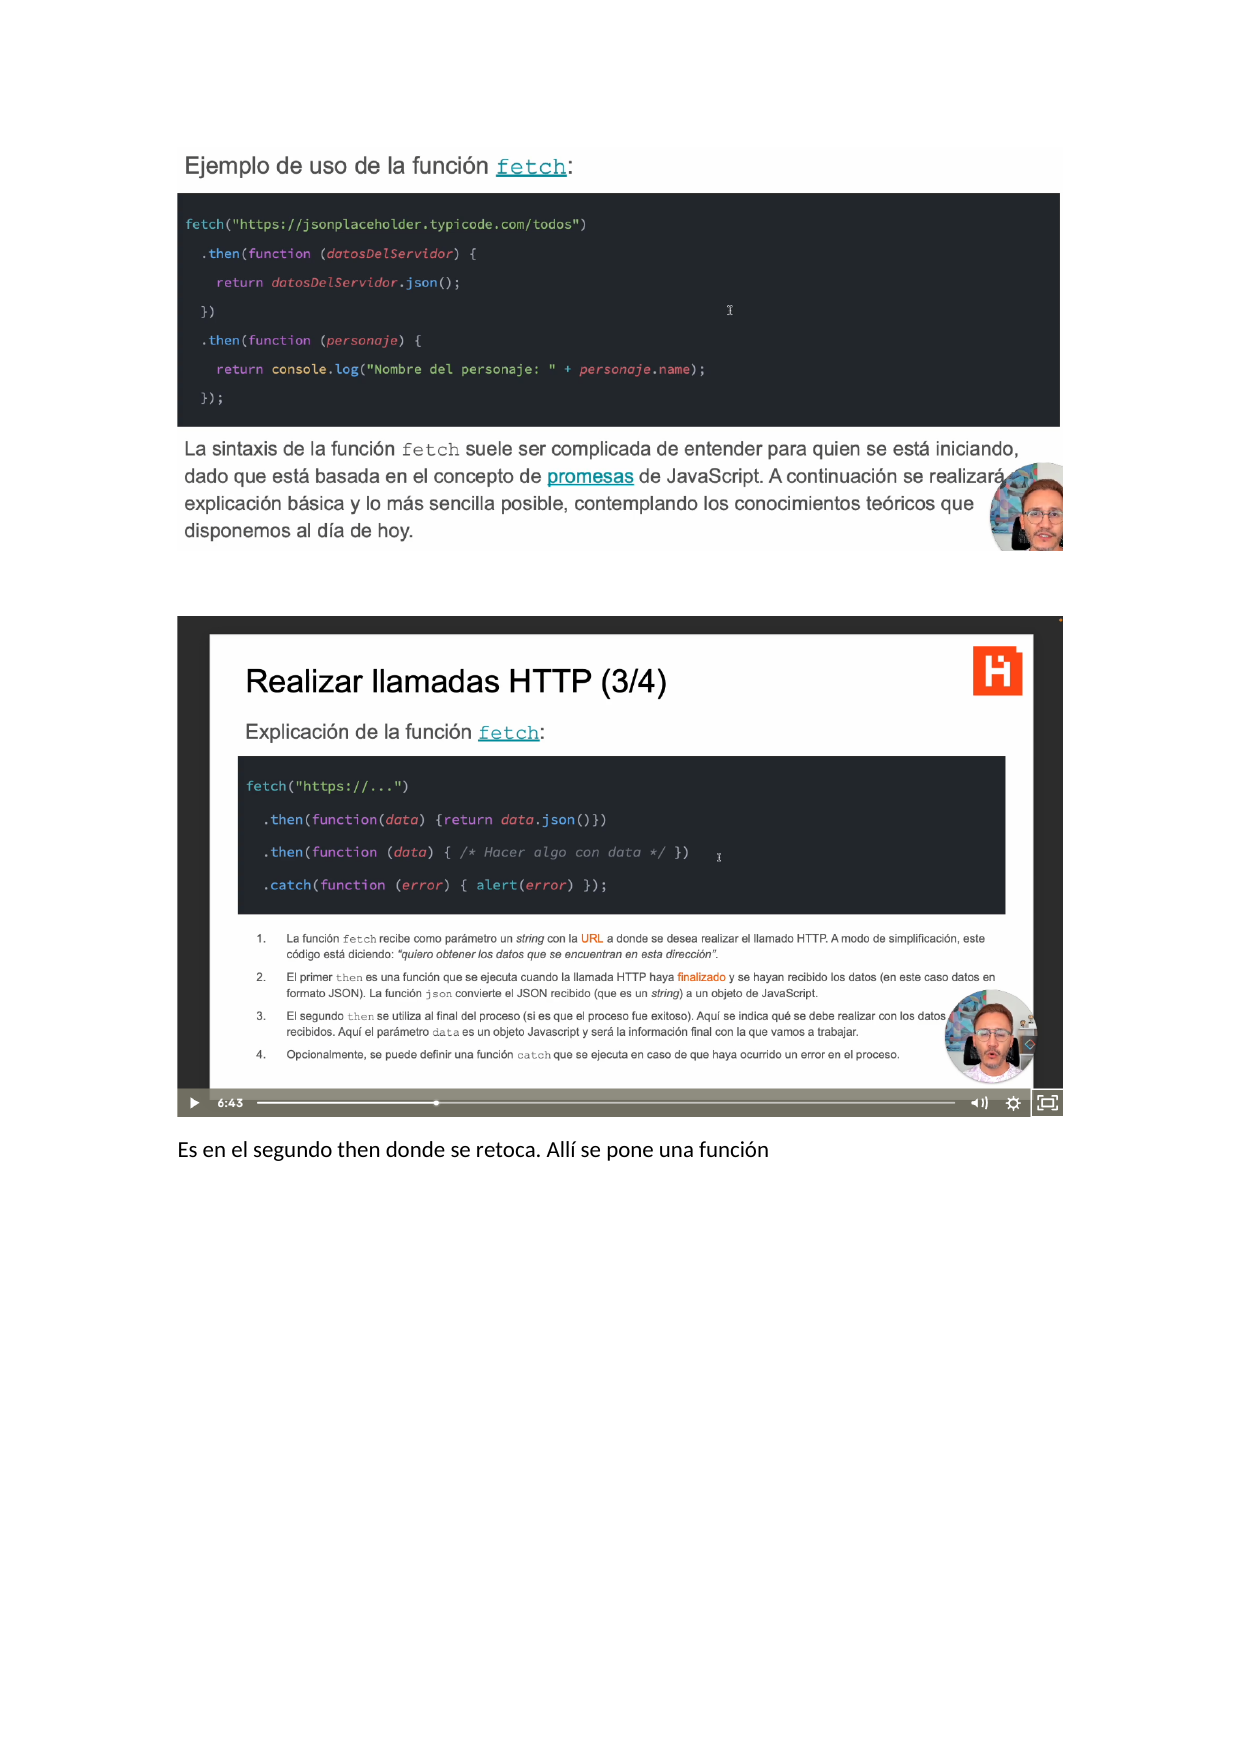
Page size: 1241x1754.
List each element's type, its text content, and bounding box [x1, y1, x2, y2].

picture [177, 147, 1063, 551]
text Es en el segundo then donde se retoca. Allí se pone una función [177, 1136, 1063, 1163]
picture [177, 616, 1063, 1117]
